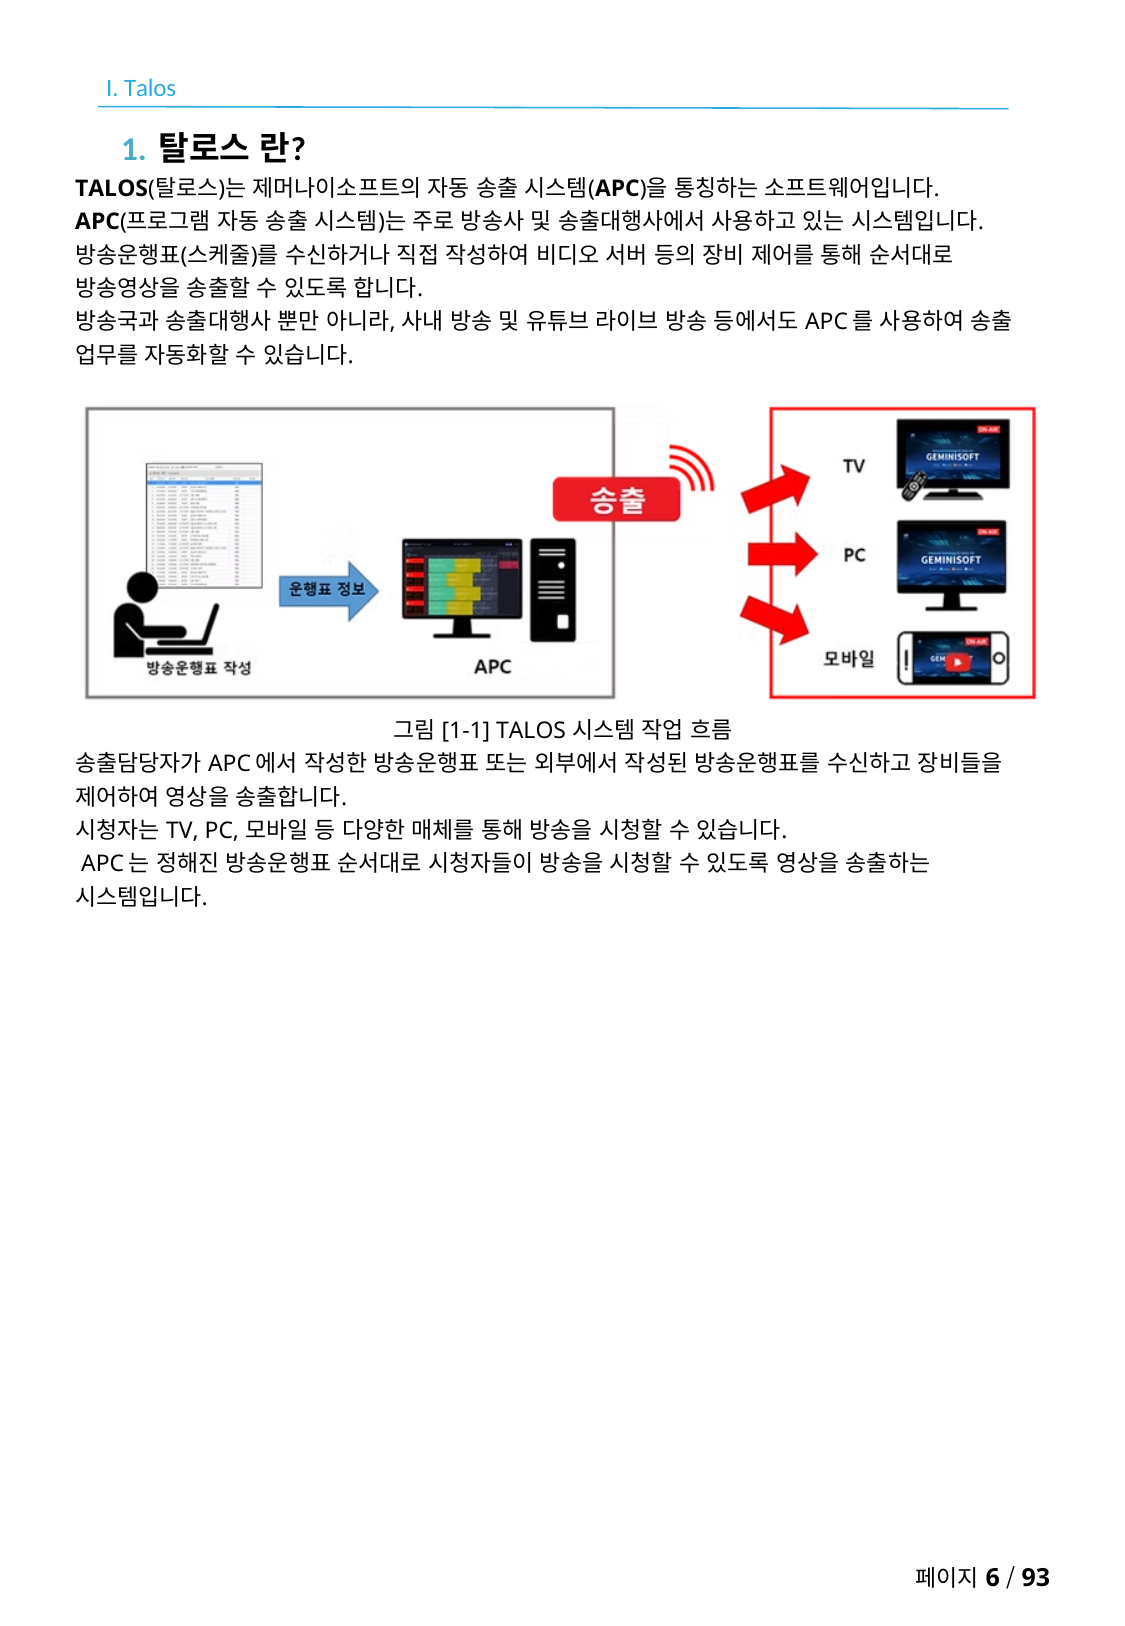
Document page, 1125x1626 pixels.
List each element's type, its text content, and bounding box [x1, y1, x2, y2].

text APC(프로그램 자동 송출 시스템)는 주로 방송사 및 송출대행사에서 사용하고 있는 시스템입니다. [75, 203, 1050, 237]
text 송출담당자가 APC에서 작성한 방송운행표 또는 외부에서 작성된 방송운행표를 수신하고 장비들을 제어하여 영상을 송출합니다. [75, 745, 1050, 812]
text 방송운행표(스케줄)를 수신하거나 직접 작성하여 비디오 서버 등의 장비 제어를 통해 순서대로 방송영상을 송출할 수 있도록 합니다. [75, 237, 1050, 303]
text 시청자는 TV, PC, 모바일 등 다양한 매체를 통해 방송을 시청할 수 있습니다. [75, 812, 1050, 845]
text ​방송국과 송출대행사 뿐만 아니라, 사내 방송 및 유튜브 라이브 방송 등에서도 APC를 사용하여 송출 업무를 자동화할 수 있습니다. [75, 303, 1050, 370]
text 그림 [1-1] TALOS 시스템 작업 흐름 [75, 712, 1050, 745]
text APC는 정해진 방송운행표 순서대로 시청자들이 방송을 시청할 수 있도록 영상을 송출하는 시스템입니다. [75, 845, 1050, 912]
picture [75, 401, 1050, 712]
text TALOS(탈로스)는 제머나이소프트의 자동 송출 시스템(APC)을 통칭하는 소프트웨어입니다. [75, 170, 1050, 203]
subtitle 탈로스 란? [121, 122, 1050, 170]
